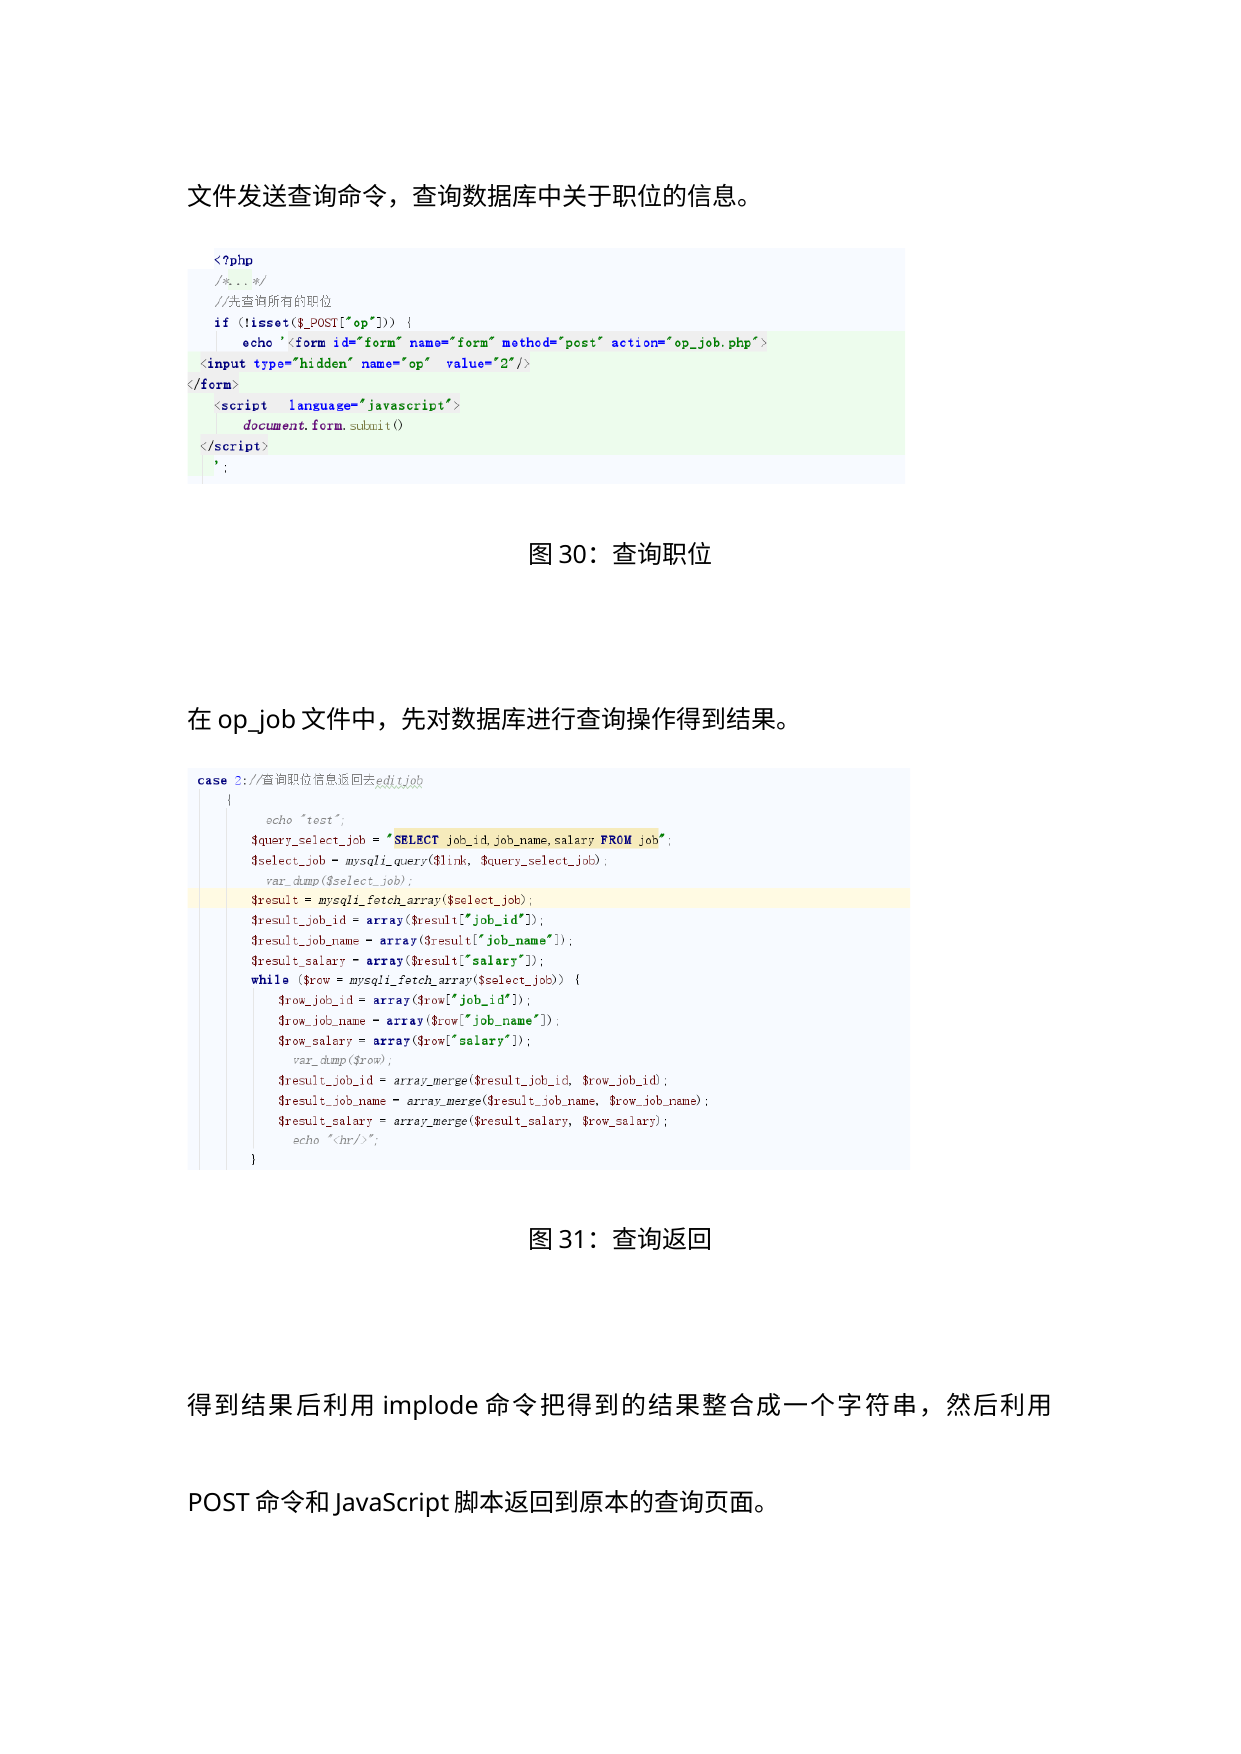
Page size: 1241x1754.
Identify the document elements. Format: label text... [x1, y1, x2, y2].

text 图30：查询职位 [187, 520, 1053, 585]
text 在op_job文件中，先对数据库进行查询操作得到结果。 [187, 685, 1053, 750]
picture [187, 768, 911, 1170]
picture [187, 245, 905, 484]
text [187, 162, 1053, 227]
text 得到结果后利用implode命令把得到的结果整合成一个字符串，然后利用POST命令和JavaScript脚本返回到原本的查询页面。 [187, 1371, 1053, 1533]
text 图31：查询返回 [187, 1206, 1053, 1271]
